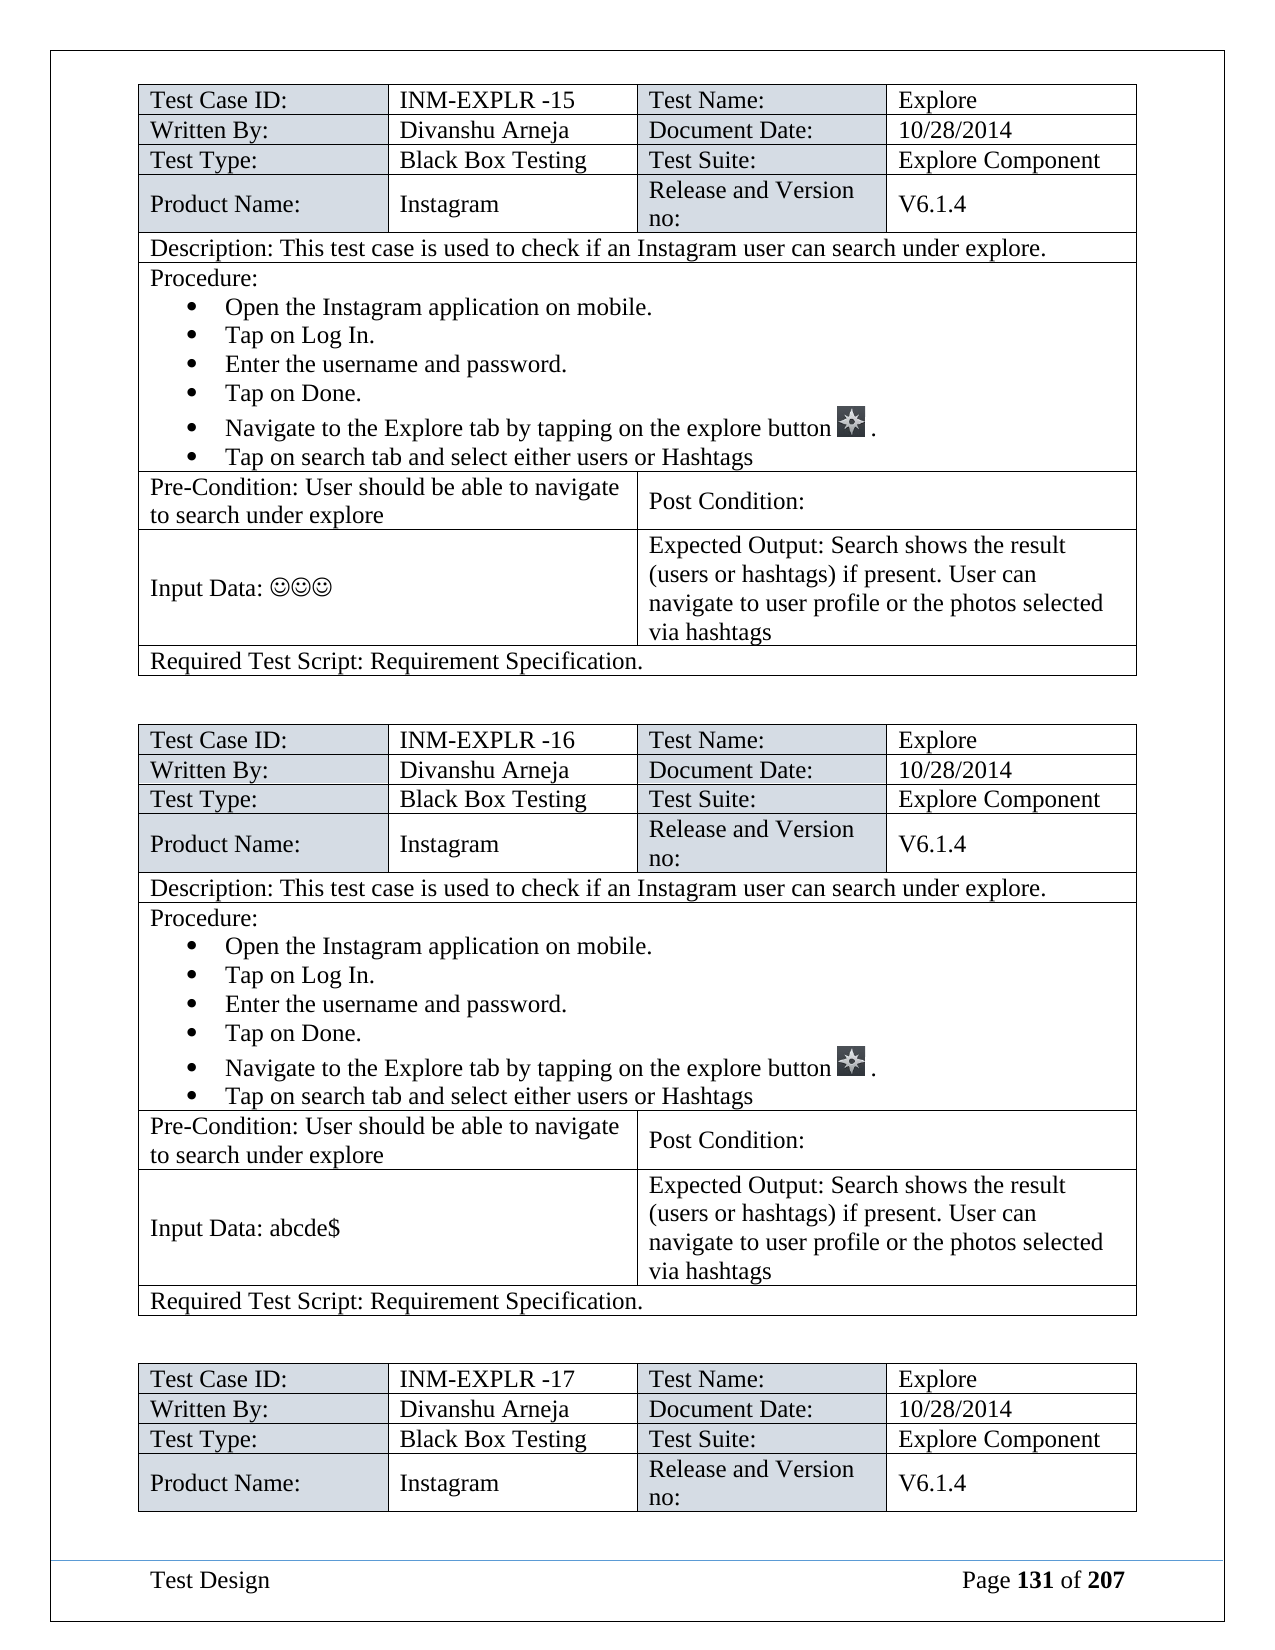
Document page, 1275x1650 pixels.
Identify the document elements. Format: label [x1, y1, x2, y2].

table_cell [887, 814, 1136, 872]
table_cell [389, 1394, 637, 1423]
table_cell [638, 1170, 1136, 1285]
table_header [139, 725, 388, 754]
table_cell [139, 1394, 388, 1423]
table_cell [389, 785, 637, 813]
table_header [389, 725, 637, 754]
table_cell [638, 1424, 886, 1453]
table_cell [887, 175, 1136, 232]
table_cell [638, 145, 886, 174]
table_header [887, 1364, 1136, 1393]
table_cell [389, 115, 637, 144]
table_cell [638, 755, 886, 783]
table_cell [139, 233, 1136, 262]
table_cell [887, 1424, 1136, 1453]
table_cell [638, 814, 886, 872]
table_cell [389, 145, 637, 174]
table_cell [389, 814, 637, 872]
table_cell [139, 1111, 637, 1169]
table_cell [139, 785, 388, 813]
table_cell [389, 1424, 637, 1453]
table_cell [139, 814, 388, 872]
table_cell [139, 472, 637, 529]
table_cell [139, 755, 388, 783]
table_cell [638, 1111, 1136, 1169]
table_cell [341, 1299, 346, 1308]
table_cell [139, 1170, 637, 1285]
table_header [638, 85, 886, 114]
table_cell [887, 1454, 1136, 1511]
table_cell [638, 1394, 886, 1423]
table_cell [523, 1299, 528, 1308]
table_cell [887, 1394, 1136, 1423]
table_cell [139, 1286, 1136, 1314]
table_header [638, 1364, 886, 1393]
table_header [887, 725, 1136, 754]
picture [837, 1046, 865, 1076]
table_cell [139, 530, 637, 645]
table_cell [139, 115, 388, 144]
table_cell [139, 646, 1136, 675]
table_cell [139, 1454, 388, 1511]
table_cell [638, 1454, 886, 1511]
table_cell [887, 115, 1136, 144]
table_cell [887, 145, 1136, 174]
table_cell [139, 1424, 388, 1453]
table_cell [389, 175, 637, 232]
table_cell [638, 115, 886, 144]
picture [837, 406, 865, 437]
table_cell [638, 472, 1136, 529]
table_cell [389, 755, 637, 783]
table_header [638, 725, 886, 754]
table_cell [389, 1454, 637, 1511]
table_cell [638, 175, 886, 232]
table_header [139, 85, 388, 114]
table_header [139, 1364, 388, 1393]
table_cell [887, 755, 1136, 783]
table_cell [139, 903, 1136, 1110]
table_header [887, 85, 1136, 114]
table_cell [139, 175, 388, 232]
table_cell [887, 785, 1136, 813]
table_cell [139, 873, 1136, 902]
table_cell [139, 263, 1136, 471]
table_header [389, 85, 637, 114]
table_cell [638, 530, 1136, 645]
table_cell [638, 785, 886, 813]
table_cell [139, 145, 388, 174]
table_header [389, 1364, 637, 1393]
